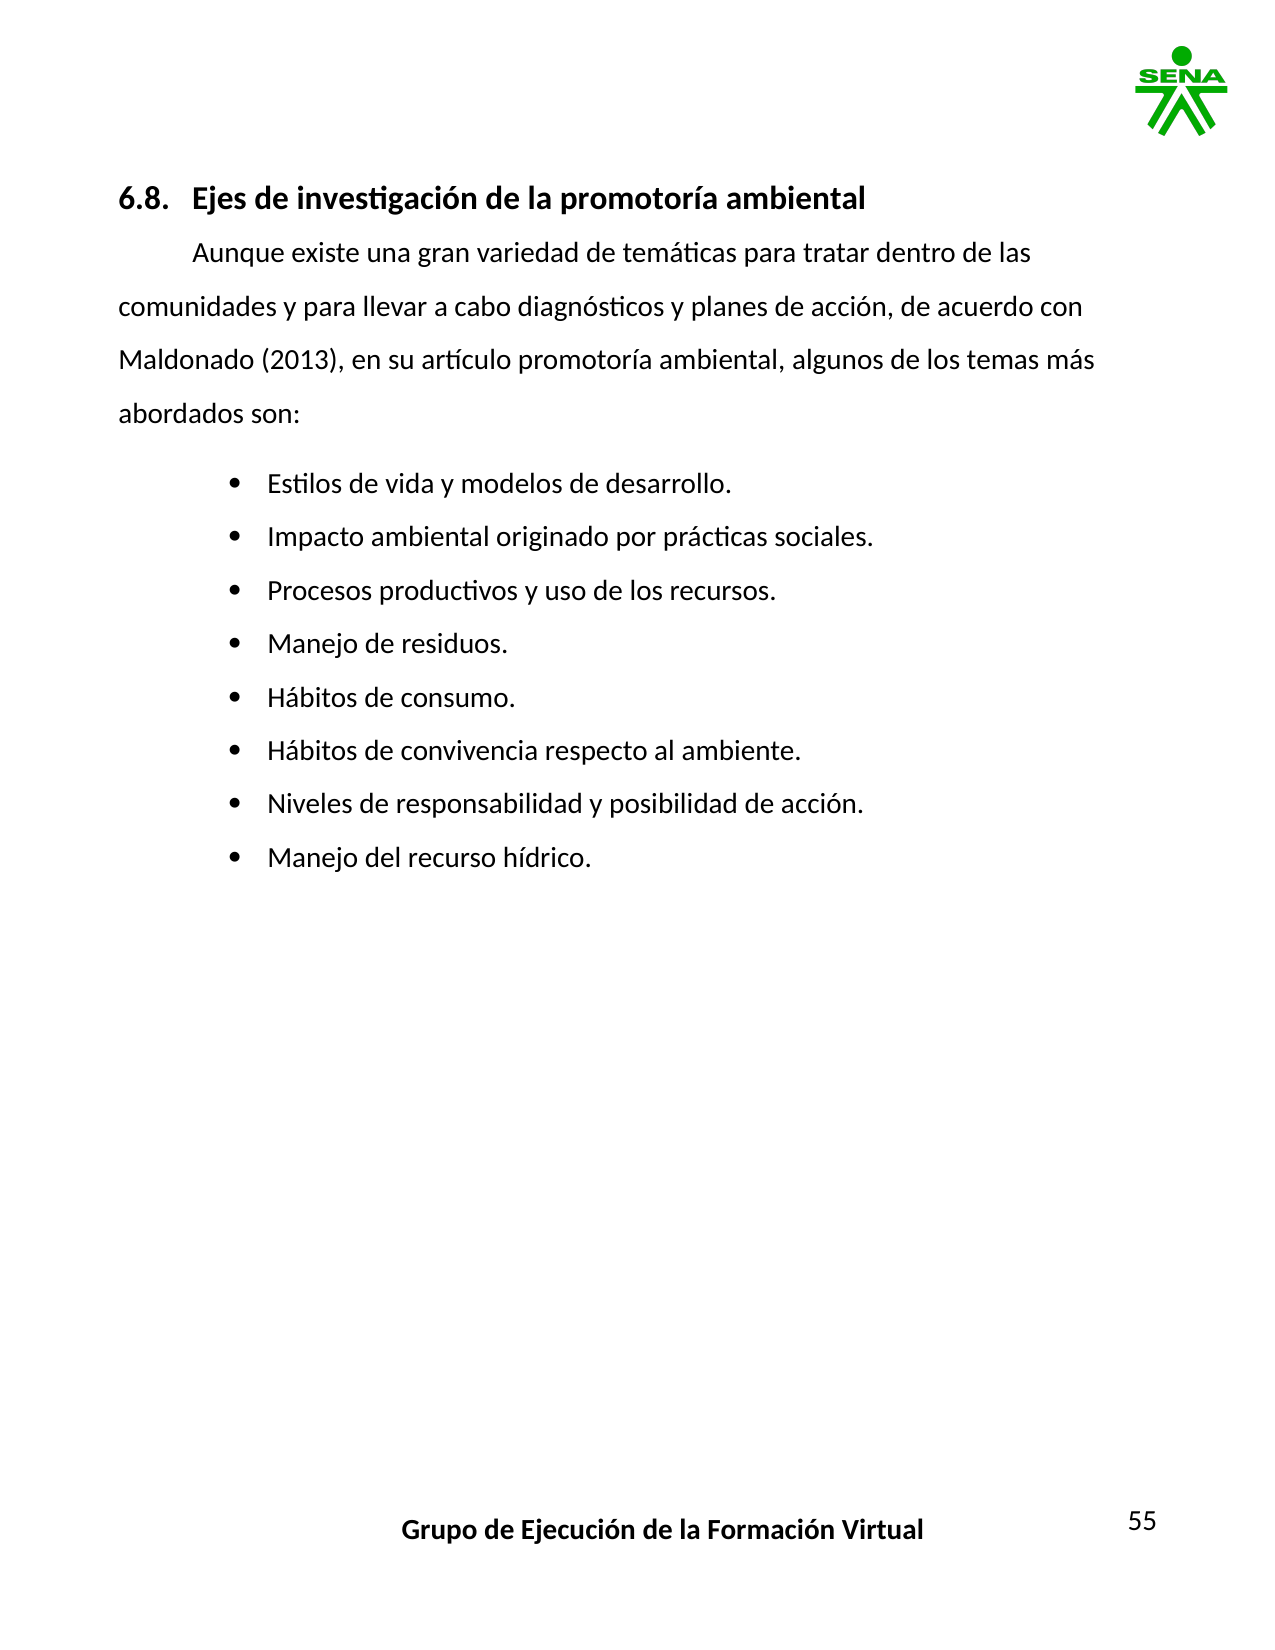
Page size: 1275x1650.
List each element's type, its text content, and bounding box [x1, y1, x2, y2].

picture [1135, 46, 1228, 136]
subtitle Ejes de investigación de la promotoría ambiental [118, 177, 1157, 218]
text Aunque existe una gran variedad de temáticas para tratar dentro de las comunidades y para llevar a cabo diagnósticos y planes de acción, de acuerdo con Maldonado (2013), en su artículo promotoría ambiental, algunos de los temas más abordados son: [118, 234, 1157, 431]
list Estilos de vida y modelos de desarrollo. [229, 465, 1157, 501]
list Procesos productivos y uso de los recursos. [229, 572, 1157, 607]
list Hábitos de consumo. [229, 679, 1157, 714]
list Manejo del recurso hídrico. [229, 839, 1157, 875]
list Hábitos de convivencia respecto al ambiente. [229, 732, 1157, 768]
list Niveles de responsabilidad y posibilidad de acción. [229, 786, 1157, 821]
list Impacto ambiental originado por prácticas sociales. [229, 518, 1157, 554]
list Manejo de residuos. [229, 625, 1157, 661]
